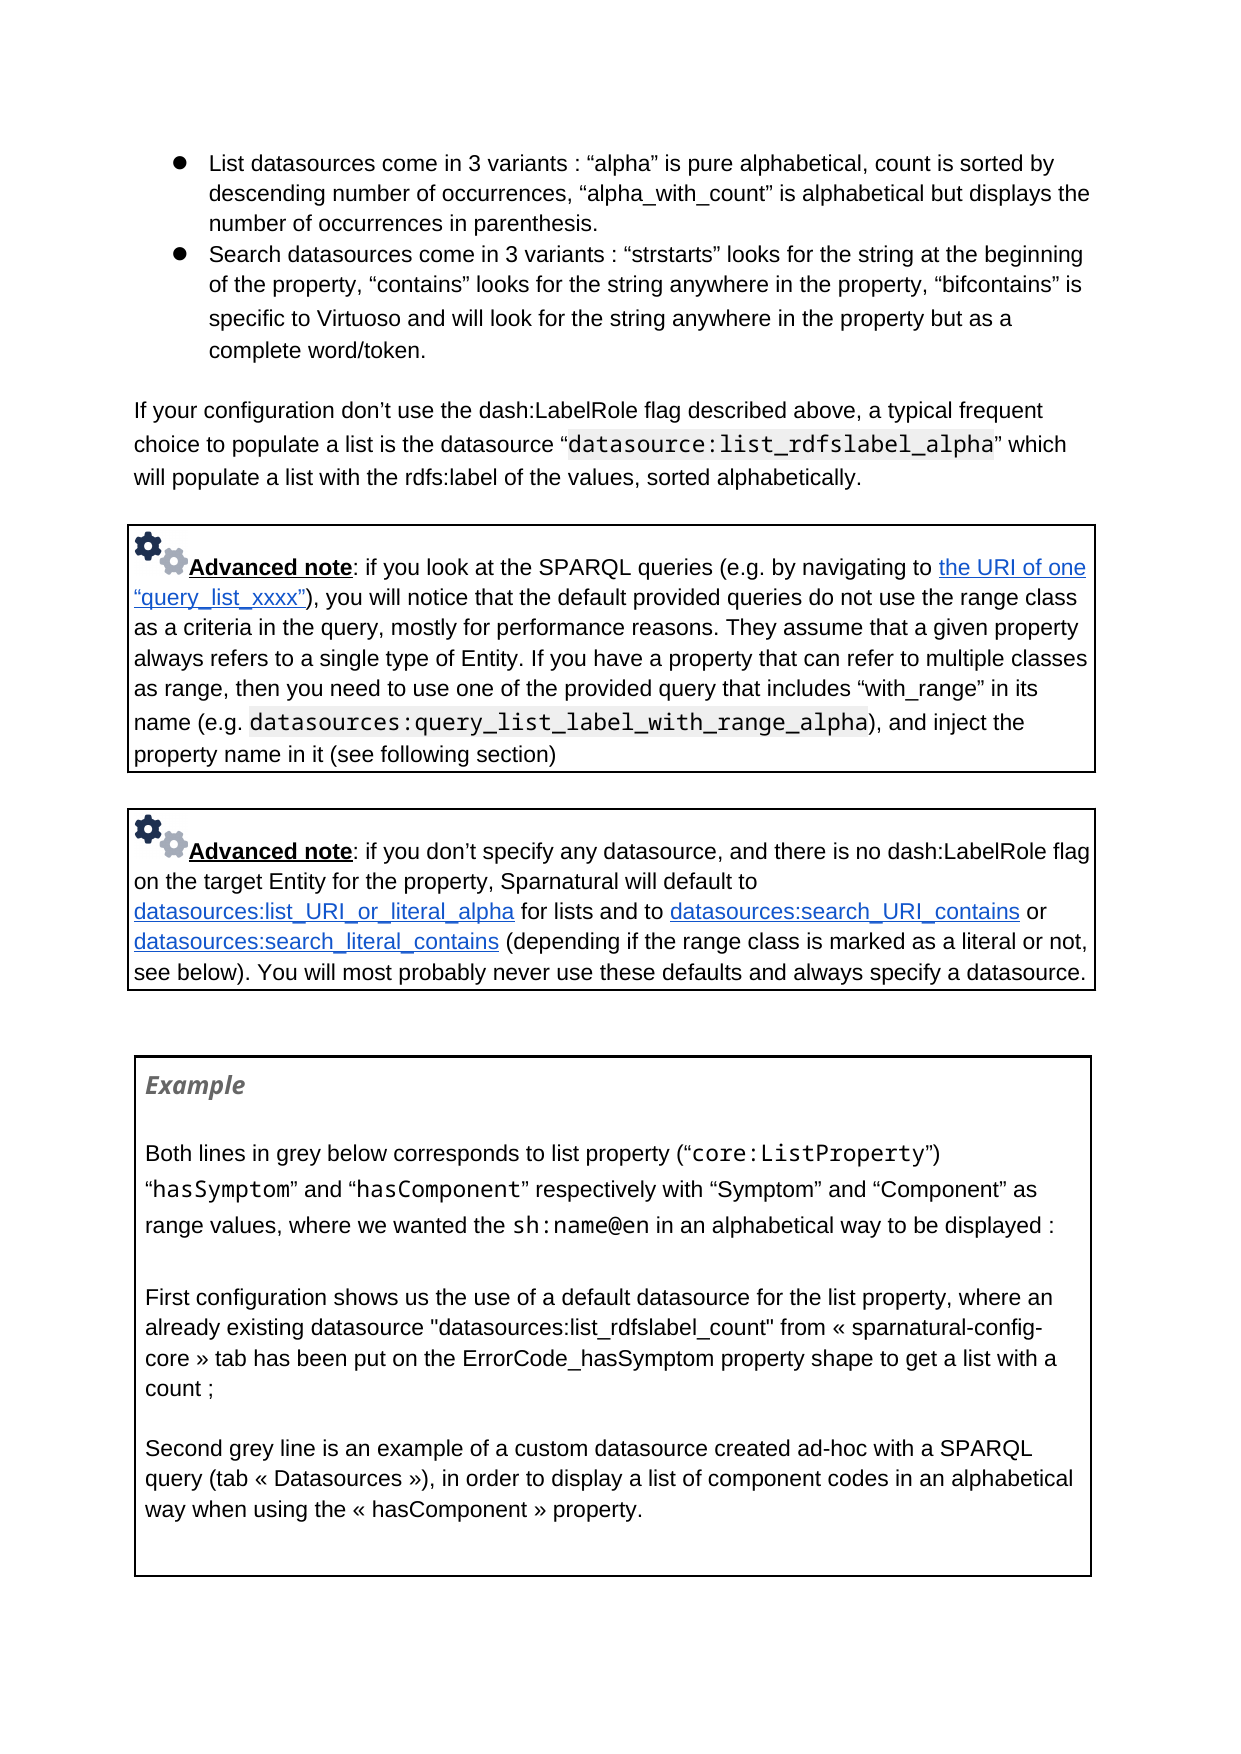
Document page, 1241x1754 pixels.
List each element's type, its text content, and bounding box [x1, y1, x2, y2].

picture [133, 813, 189, 859]
text Advanced note: if you look at the SPARQL queries (e.g. by navigating to the URI of one “query_list_xxxx”), you will notice that the default provided queries do not use the range class as a criteria in the query, mostly for performance reasons. They assume that a given property always refers to a single type of Entity. If you have a property that can refer to multiple classes as range, then you need to use one of the provided query that includes “with_range” in its name (e.g. datasources:query_list_label_with_range_alpha), and inject the property name in it (see following section) [129, 526, 1094, 771]
list Search datasources come in 3 variants : “strstarts” looks for the string at the beginning of the property, “contains” looks for the string anywhere in the property, “bifcontains” is specific to Virtuoso and will look for the string anywhere in the property but as a complete word/token. [171, 241, 1090, 363]
picture [133, 530, 189, 576]
list List datasources come in 3 variants : “alpha” is pure alphabetical, count is sorted by descending number of occurrences, “alpha_with_count” is alphabetical but displays the number of occurrences in parenthesis. [171, 150, 1090, 237]
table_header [136, 1058, 1090, 1574]
text Advanced note: if you don’t specify any datasource, and there is no dash:LabelRole flag on the target Entity for the property, Sparnatural will default to datasources:list_URI_or_literal_alpha for lists and to datasources:search_URI_contains or datasources:search_literal_contains (depending if the range class is marked as a literal or not, see below). You will most probably never use these defaults and always specify a datasource. [129, 810, 1094, 989]
text If your configuration don’t use the dash:LabelRole flag described above, a typical frequent choice to populate a list is the datasource “datasource:list_rdfslabel_alpha” which will populate a list with the rdfs:label of the values, sorted alphabetically. [133, 397, 1090, 490]
